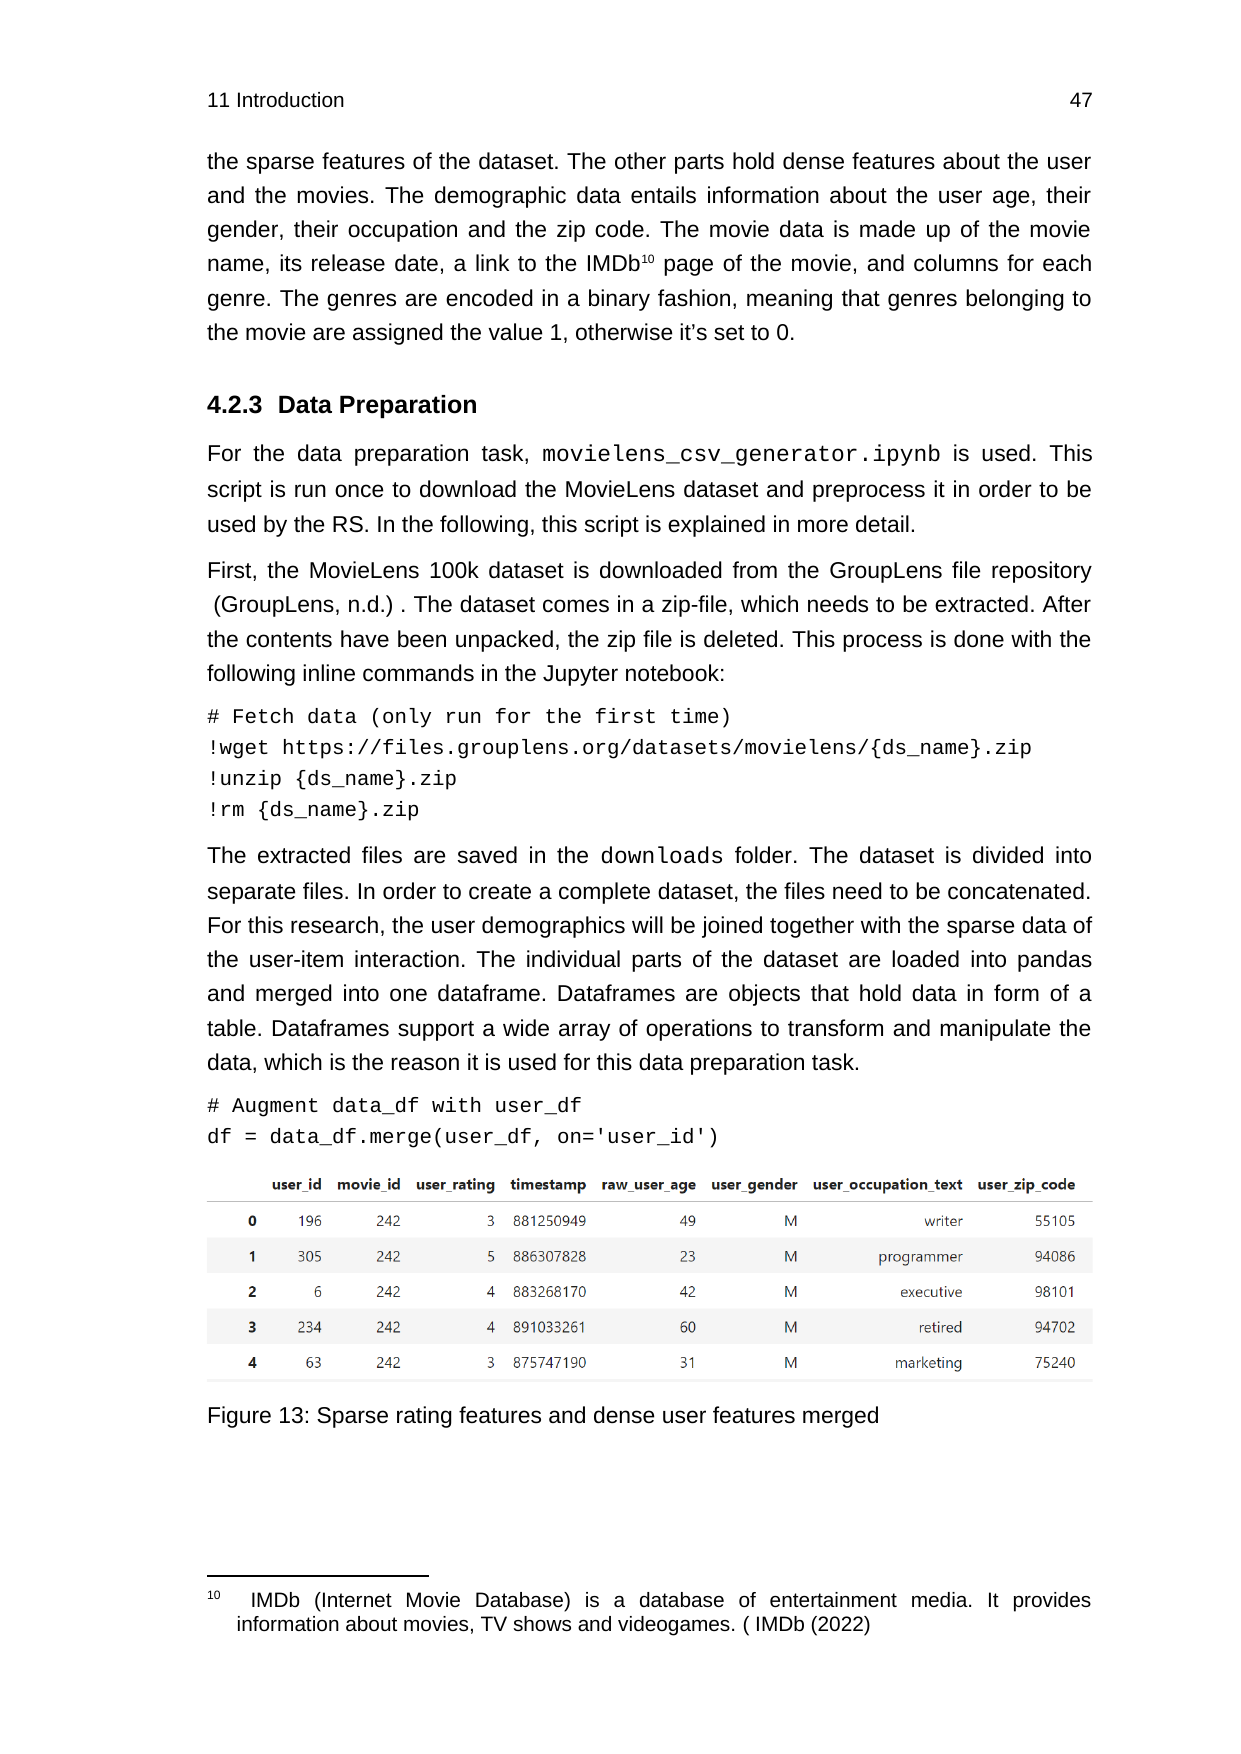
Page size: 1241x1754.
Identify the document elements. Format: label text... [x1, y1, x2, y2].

text !rm {ds_name}.zip [207, 798, 1092, 822]
text # Fetch data (only run for the first time) [207, 706, 1092, 730]
text df = data_df.merge(user_df, on='user_id') [207, 1126, 1092, 1150]
text For the data preparation task, movielens_csv_generator.ipynb is used. This script is run once to download the MovieLens dataset and preprocess it in order to be used by the RS. In the following, this script is explained in more detail. [207, 440, 1092, 537]
text !wget https://files.grouplens.org/datasets/movielens/{ds_name}.zip [207, 737, 1092, 761]
text The extracted files are saved in the downloads folder. The dataset is divided into separate files. In order to create a complete dataset, the files need to be concatenated. For this research, the user demographics will be joined together with the sparse data of the user-item interaction. The individual parts of the dataset are loaded into pandas and merged into one dataframe. Dataframes are objects that hold data in form of a table. Dataframes support a wide array of operations to transform and manipulate the data, which is the reason it is used for this data preparation task. [207, 842, 1092, 1075]
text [207, 148, 1092, 345]
picture [206, 1169, 1093, 1382]
subtitle Data Preparation [207, 390, 1092, 419]
text # Augment data_df with user_df [207, 1095, 1092, 1119]
text First, the MovieLens 100k dataset is downloaded from the GroupLens file repository . The dataset comes in a zip-file, which needs to be extracted. After the contents have been unpacked, the zip file is deleted. This process is done with the following inline commands in the Jupyter notebook: [207, 557, 1092, 686]
text !unzip {ds_name}.zip [207, 768, 1092, 791]
